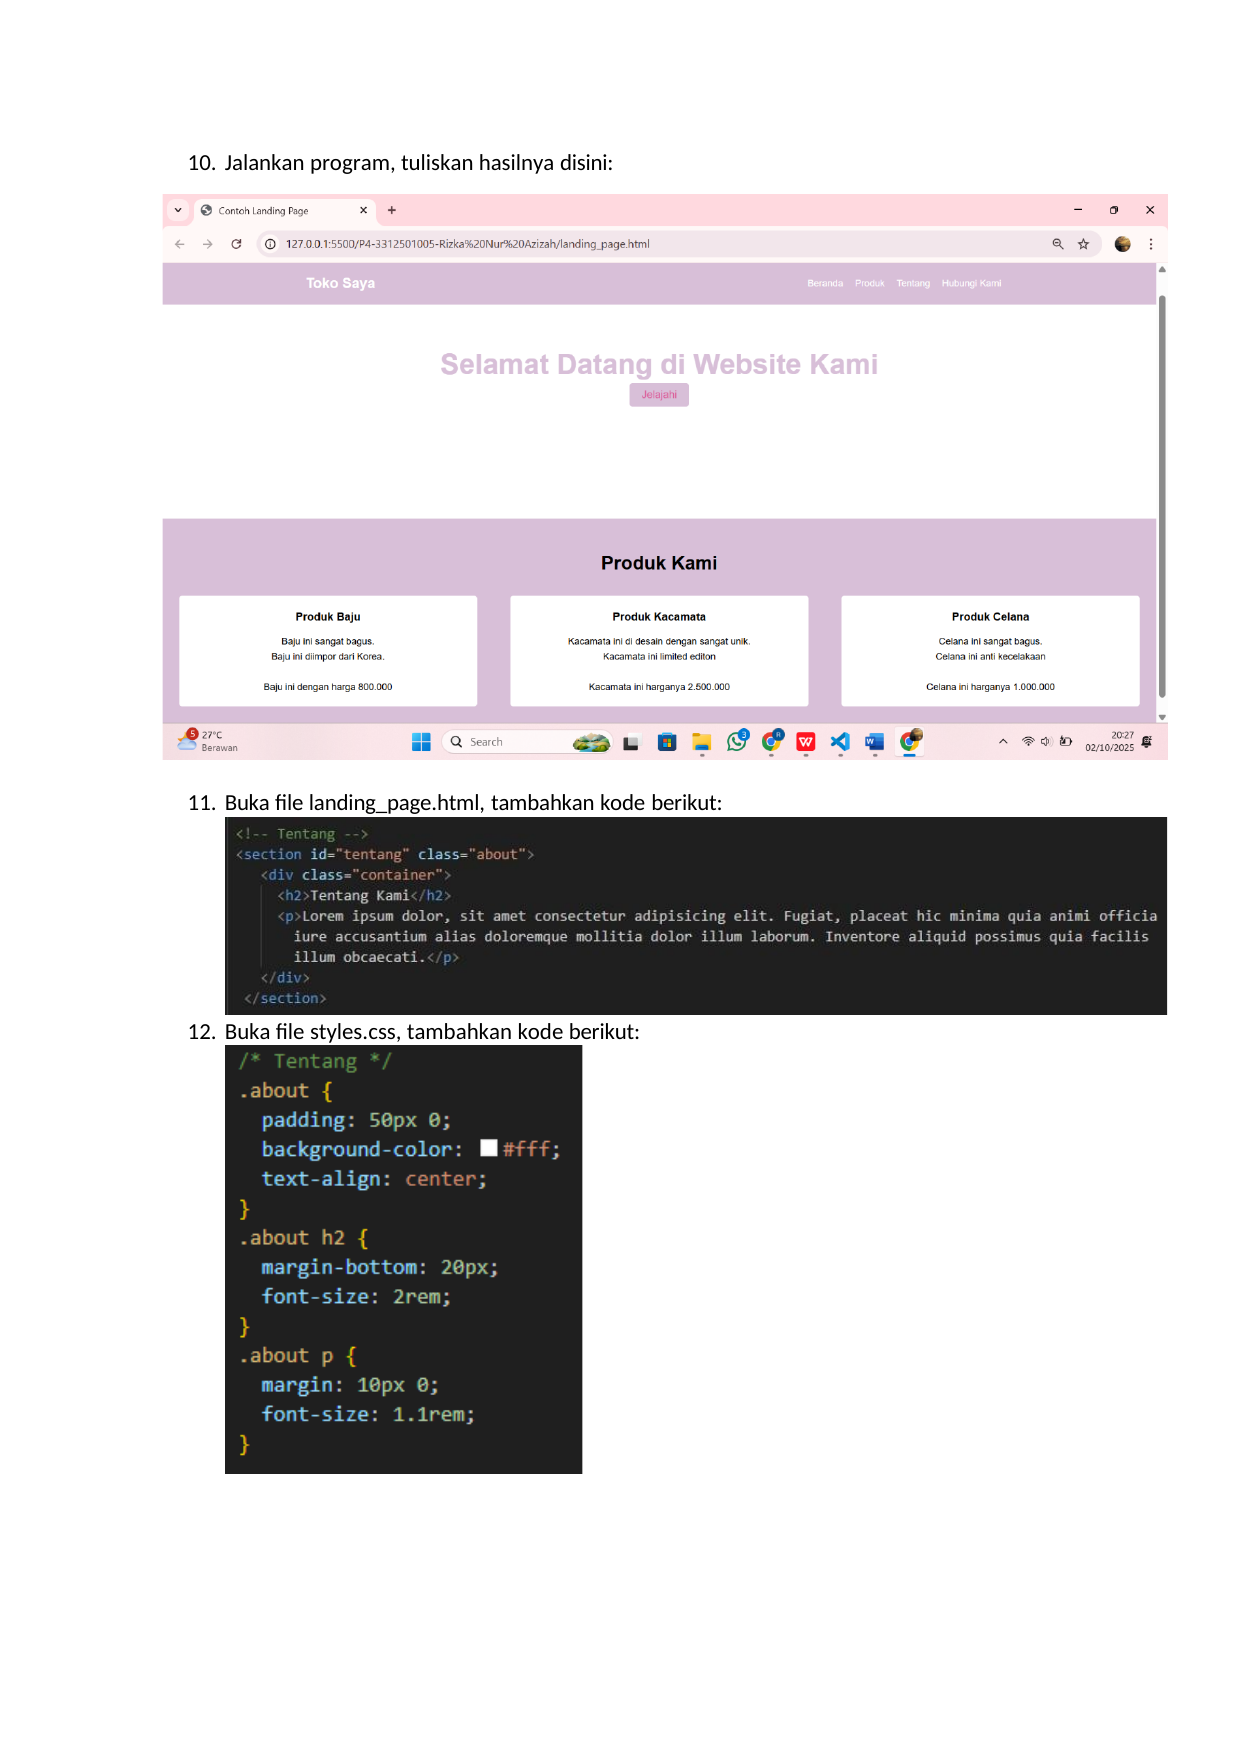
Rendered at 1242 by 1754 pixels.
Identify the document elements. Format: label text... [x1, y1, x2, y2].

list Buka file landing_page.html, tambahkan kode berikut: [187, 788, 1168, 816]
picture [225, 1045, 583, 1474]
picture [162, 194, 1168, 760]
list Buka file styles.css, tambahkan kode berikut: [187, 1017, 1168, 1045]
picture [225, 817, 1168, 1015]
list Jalankan program, tuliskan hasilnya disini: [187, 148, 1168, 176]
